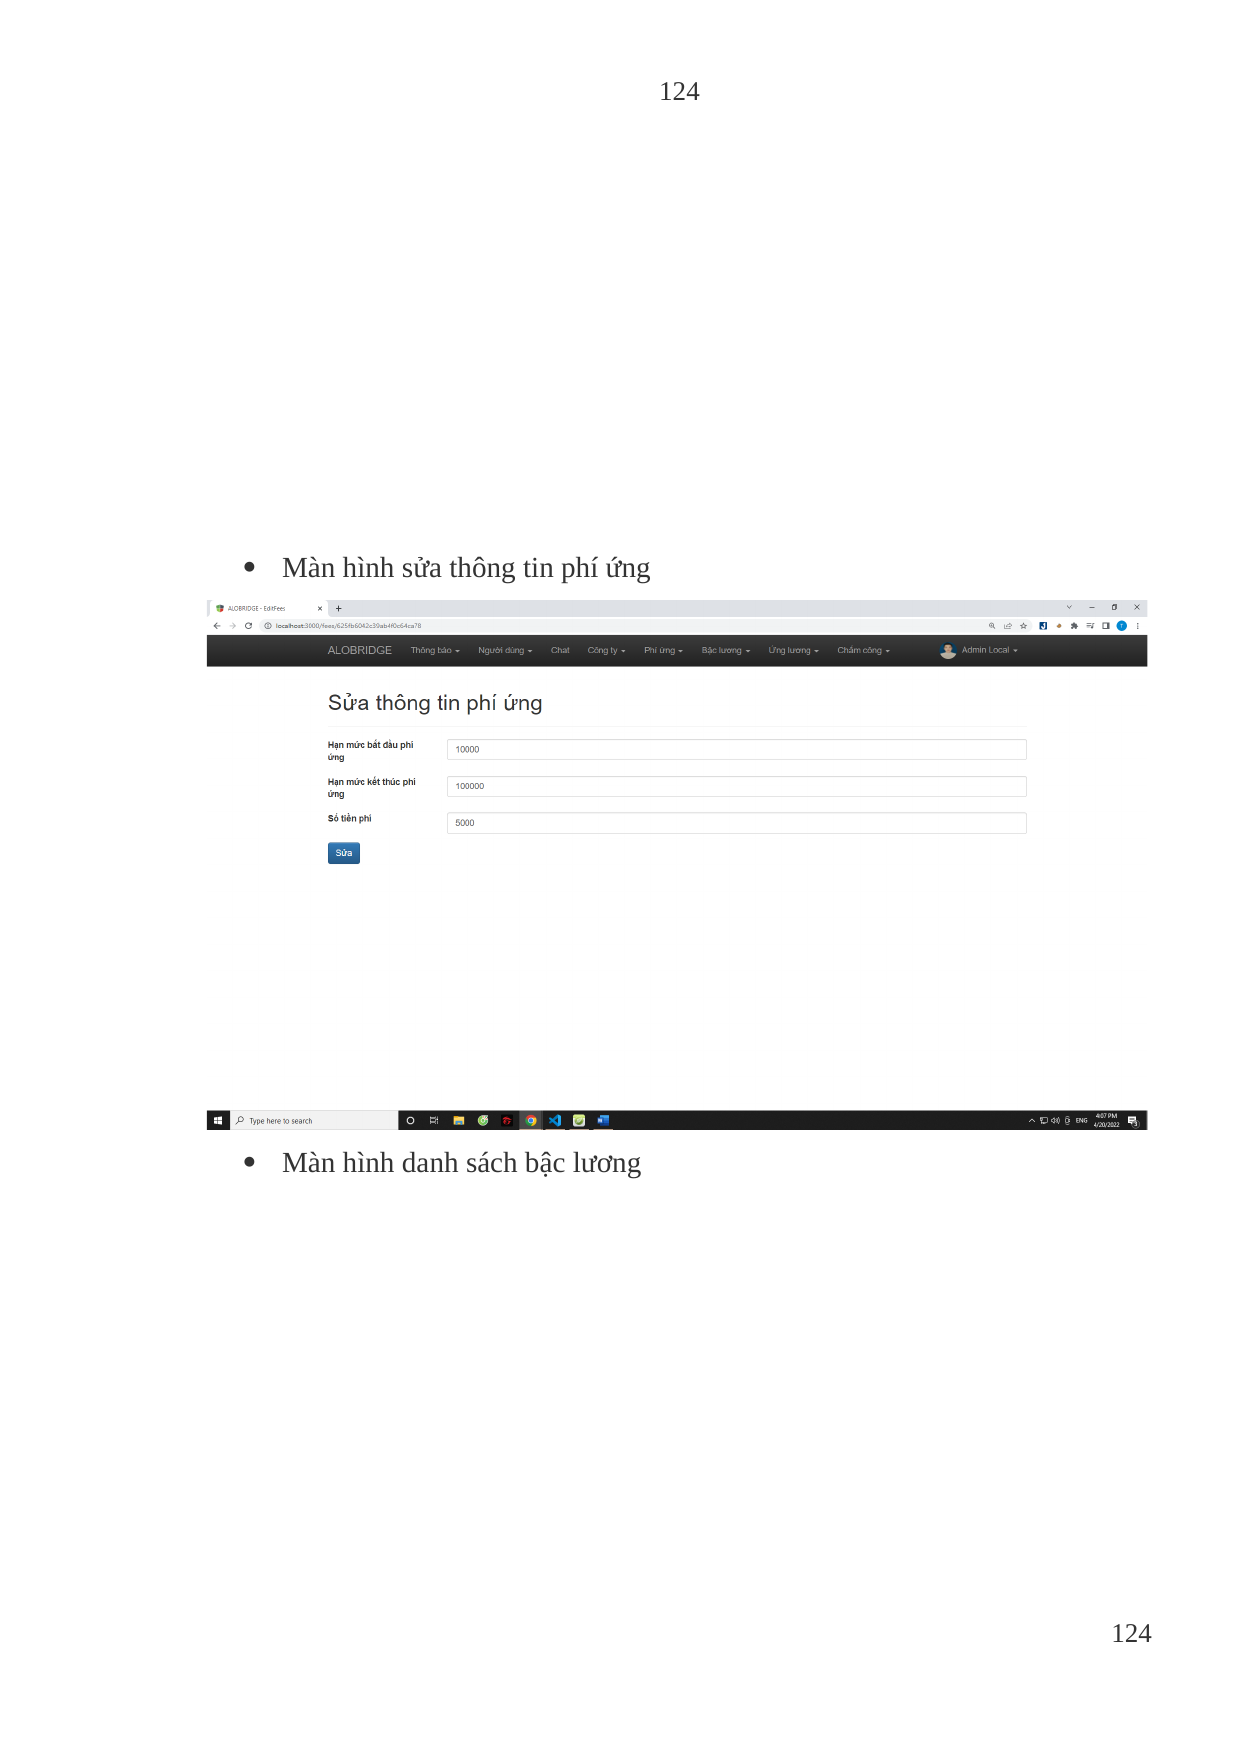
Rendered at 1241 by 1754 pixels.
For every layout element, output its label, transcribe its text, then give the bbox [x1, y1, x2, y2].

picture [206, 600, 1148, 1130]
list Màn hình sửa thông tin phí ứng [244, 550, 1152, 584]
list Màn hình danh sách bậc lương [244, 1145, 1152, 1179]
